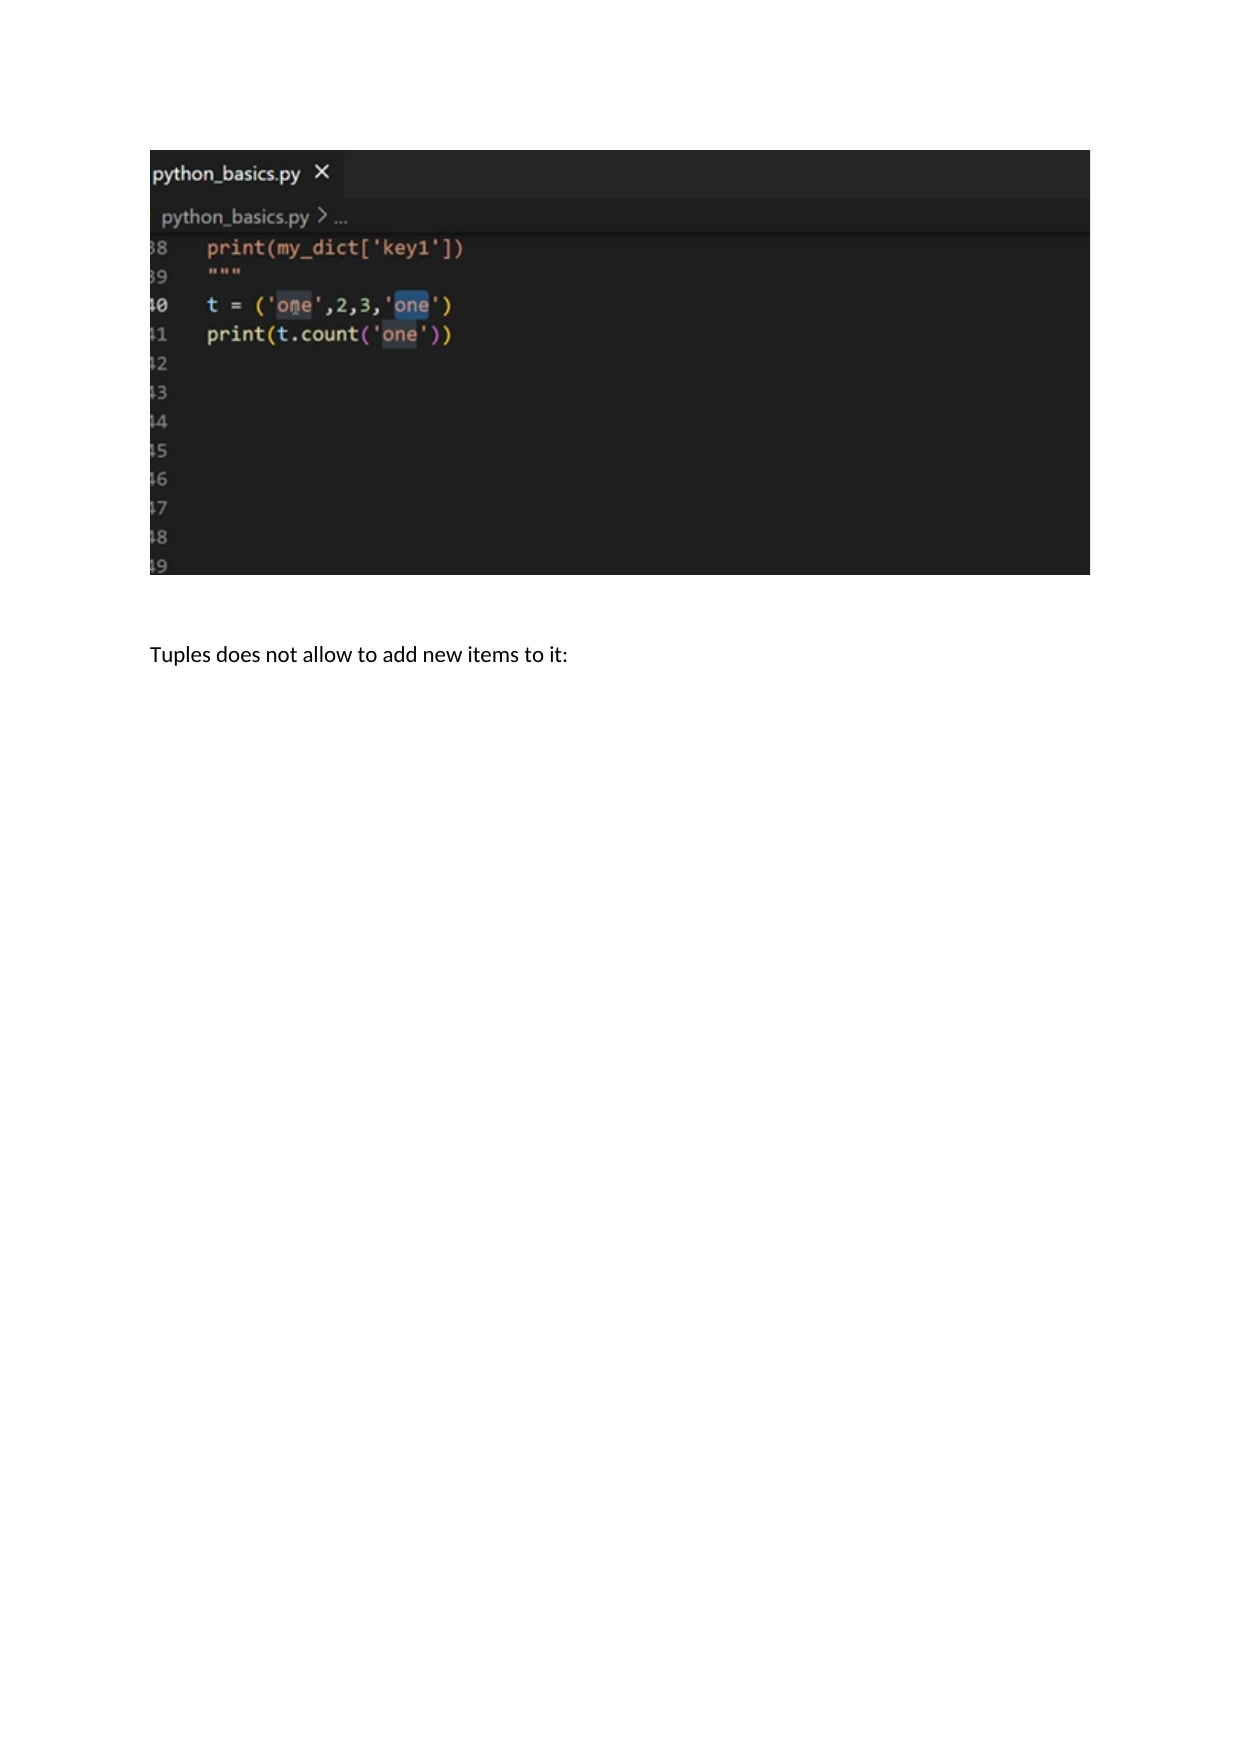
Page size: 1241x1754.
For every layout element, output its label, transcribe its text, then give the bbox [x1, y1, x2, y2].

picture [150, 150, 1091, 575]
text Tuples does not allow to add new items to it: [150, 640, 1090, 668]
